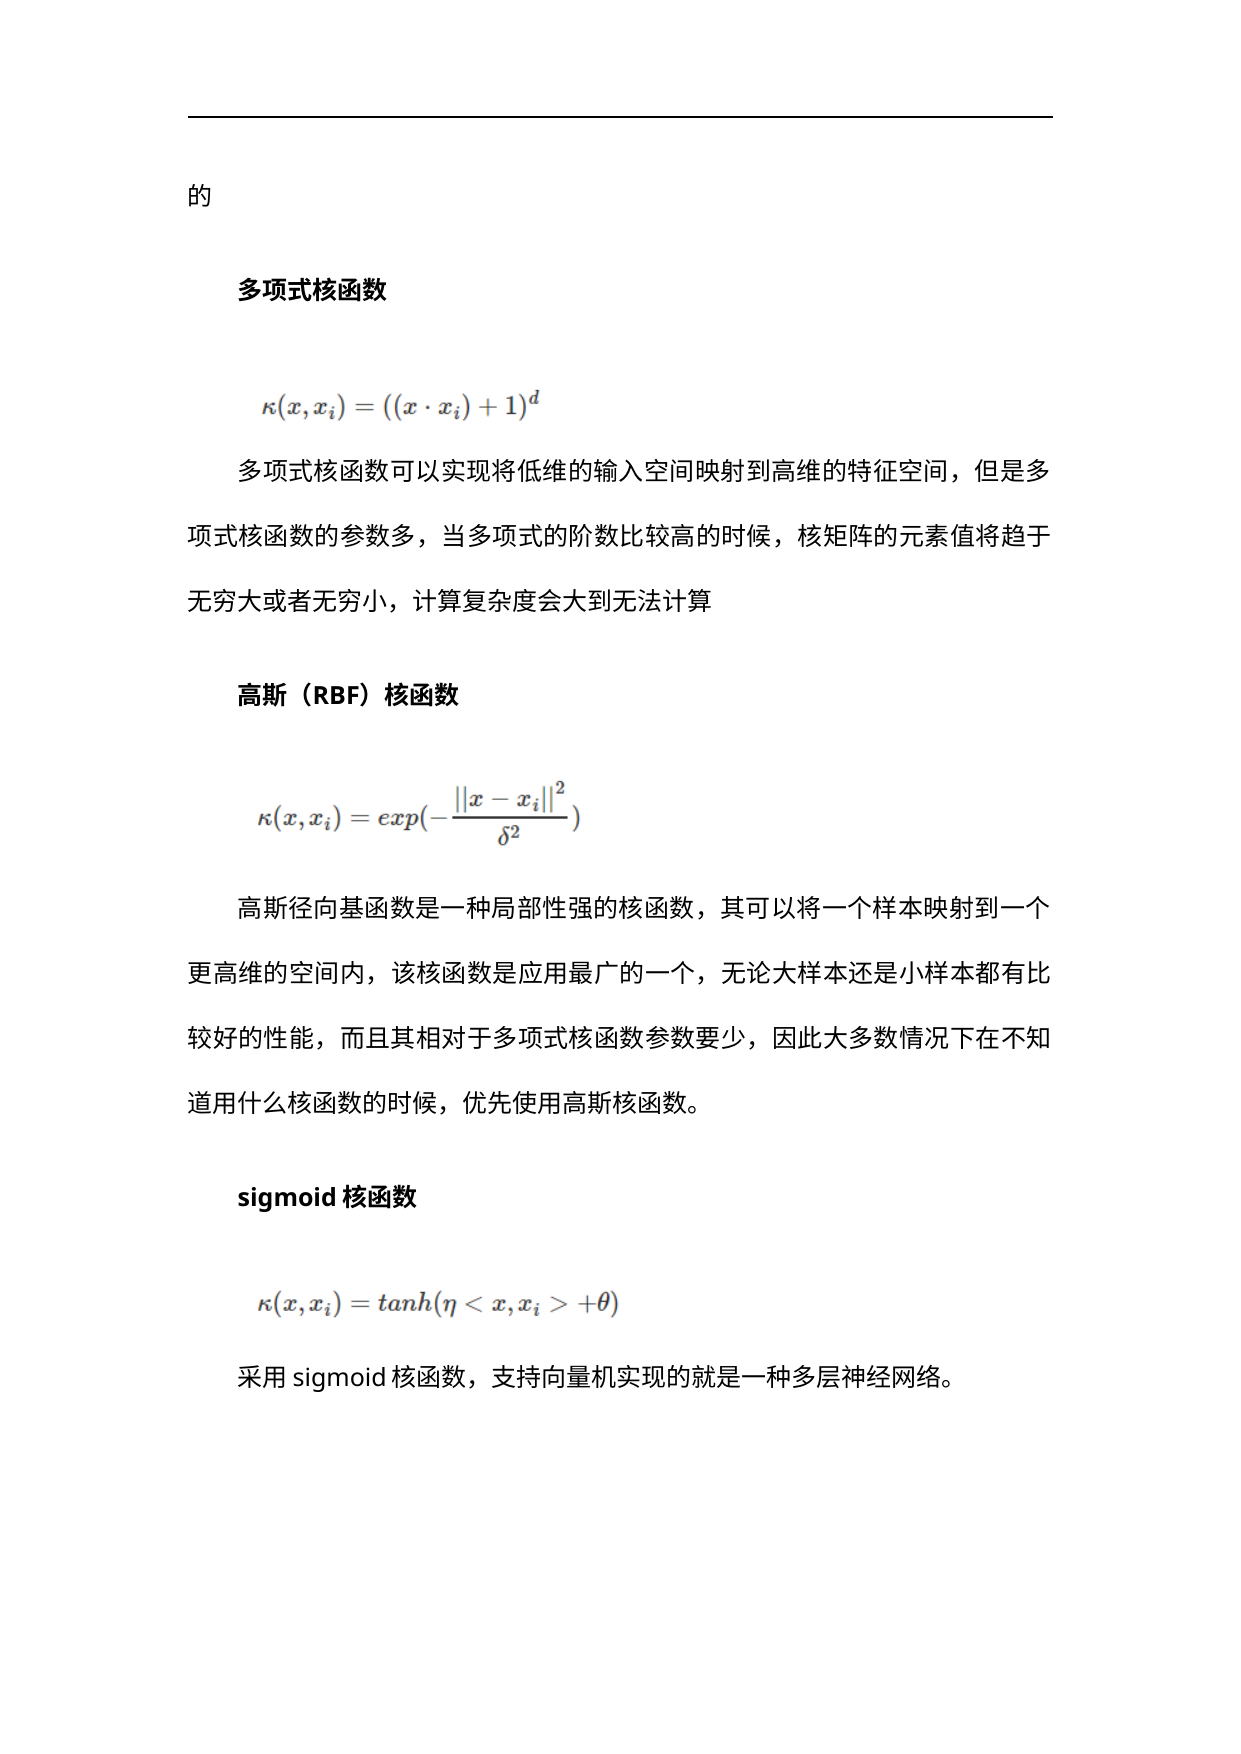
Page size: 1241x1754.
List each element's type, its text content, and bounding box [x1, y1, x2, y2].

subtitle sigmoid核函数 [187, 1163, 1053, 1228]
subtitle 多项式核函数 [187, 256, 1053, 321]
picture [237, 1278, 655, 1330]
picture [237, 776, 599, 853]
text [187, 162, 1053, 227]
text 多项式核函数可以实现将低维的输入空间映射到高维的特征空间，但是多项式核函数的参数多，当多项式的阶数比较高的时候，核矩阵的元素值将趋于无穷大或者无穷小，计算复杂度会大到无法计算 [187, 437, 1053, 632]
picture [237, 371, 570, 432]
text 高斯径向基函数是一种局部性强的核函数，其可以将一个样本映射到一个更高维的空间内，该核函数是应用最广的一个，无论大样本还是小样本都有比较好的性能，而且其相对于多项式核函数参数要少，因此大多数情况下在不知道用什么核函数的时候，优先使用高斯核函数。 [187, 874, 1053, 1134]
text 采用sigmoid核函数，支持向量机实现的就是一种多层神经网络。 [187, 1343, 1053, 1408]
subtitle 高斯（RBF）核函数 [187, 661, 1053, 726]
